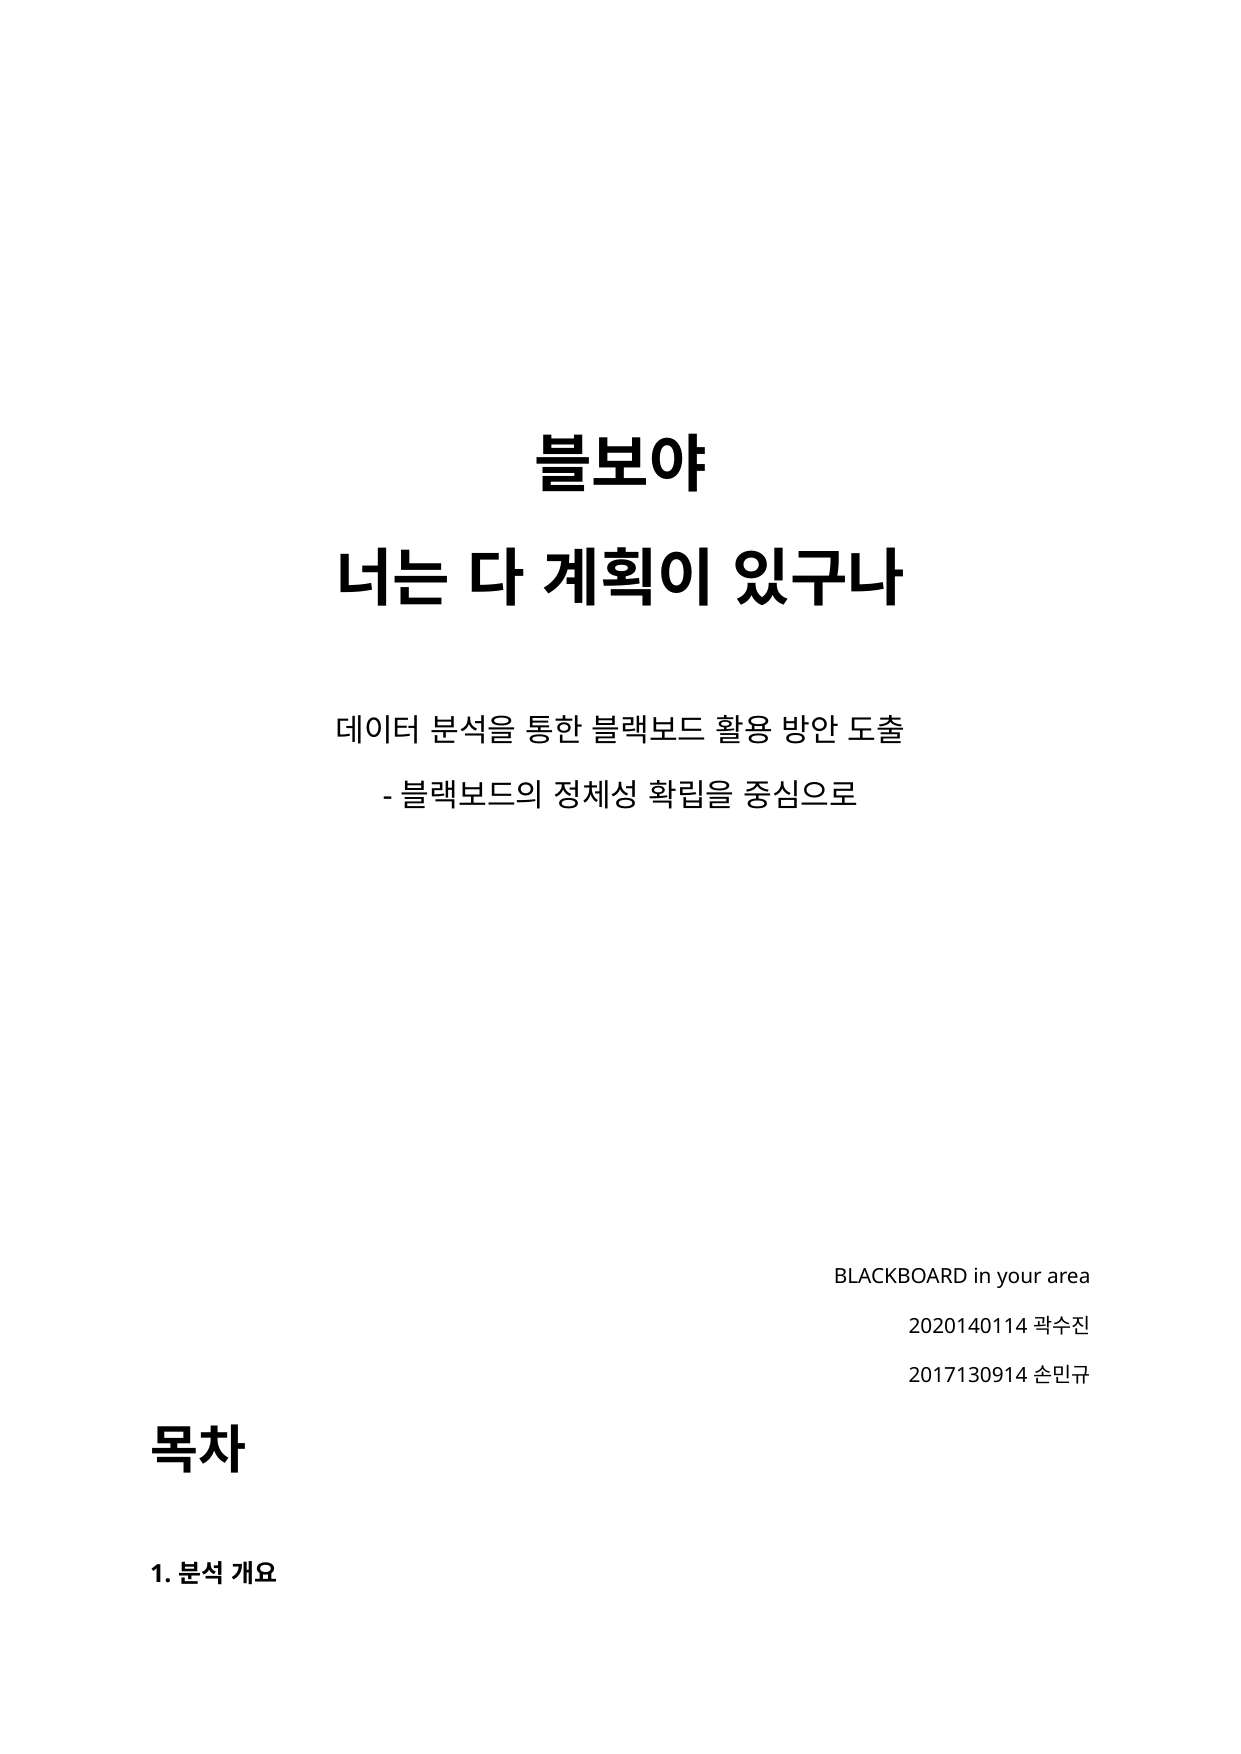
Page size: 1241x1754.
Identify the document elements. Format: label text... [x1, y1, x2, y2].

text 2017130914 손민규 [150, 1358, 1090, 1389]
text BLACKBOARD in your area [150, 1262, 1090, 1290]
text 데이터 분석을 통한 블랙보드 활용 방안 도출 [150, 705, 1090, 750]
text 2020140114 곽수진 [150, 1309, 1090, 1339]
text 목차 [150, 1408, 1090, 1483]
text 너는 다 계획이 있구나 [150, 528, 1090, 618]
text - 블랙보드의 정체성 확립을 중심으로 [150, 770, 1090, 816]
text 블보야 [150, 414, 1090, 504]
text 1. 분석 개요 [150, 1553, 1090, 1589]
